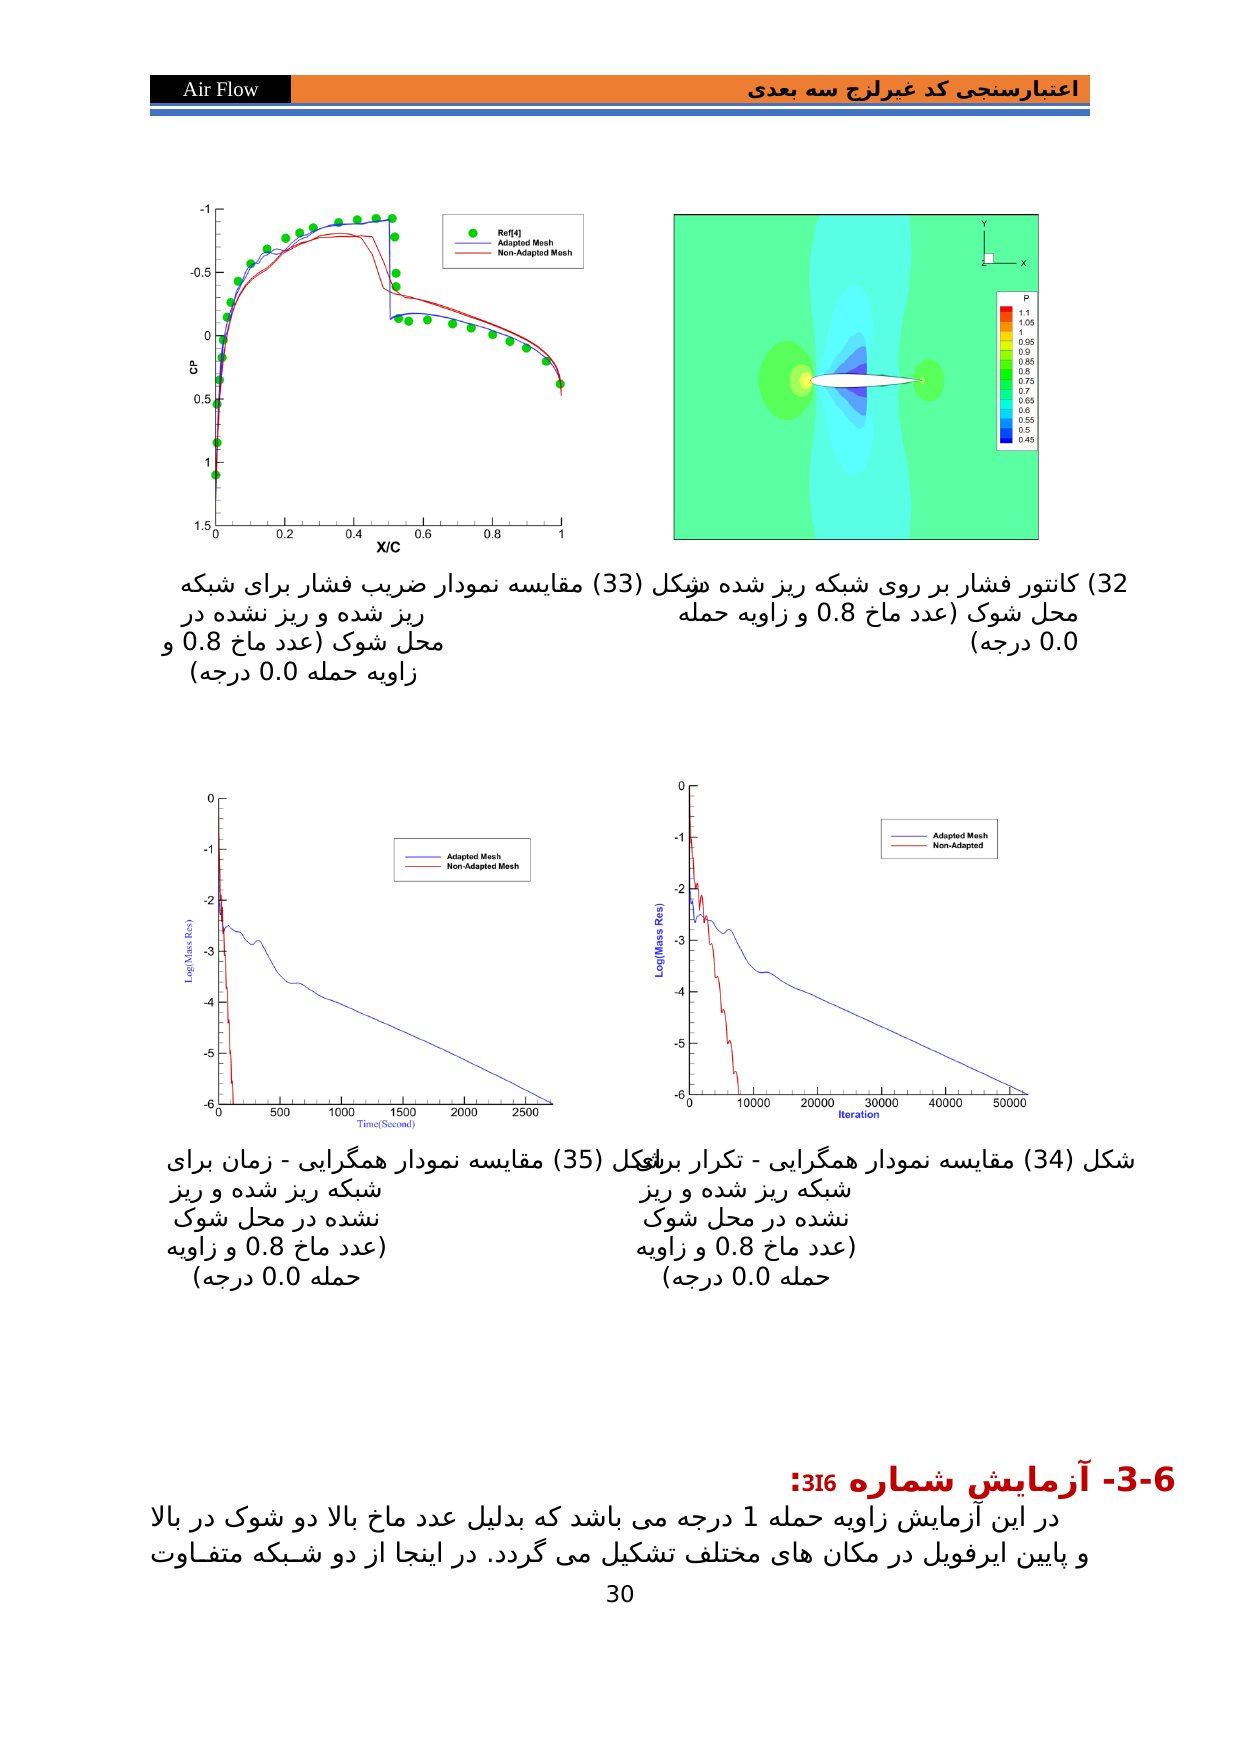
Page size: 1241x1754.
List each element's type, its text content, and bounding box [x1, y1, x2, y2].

picture [673, 214, 1039, 540]
table_header [150, 756, 619, 1145]
picture [166, 756, 603, 1141]
table_cell مقایسه نمودار همگرایی - تکرار برای شبکه ریز شده و ریز نشده در محل شوک (عدد ماخ 0.8 و زاویه حمله 0.0 درجه) [620, 1145, 1089, 1328]
table_cell مقایسه نمودار همگرایی - زمان برای شبکه ریز شده و ریز نشده در محل شوک (عدد ماخ 0.8 و زاویه حمله 0.0 درجه) [150, 1145, 619, 1328]
table_header [620, 756, 1089, 1145]
table_header [150, 189, 622, 569]
table_cell کانتور فشار بر روی شبکه ریز شده در محل شوک (عدد ماخ 0.8 و زاویه حمله 0.0 درجه) [623, 569, 1090, 723]
table_cell مقایسه نمودار ضریب فشار برای شبکه ریز شده و ریز نشده در محل شوک (عدد ماخ 0.8 و زاویه حمله 0.0 درجه) [150, 569, 622, 723]
picture [632, 763, 1076, 1134]
subtitle آزمایش شماره 3I6: [150, 1461, 1090, 1499]
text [150, 1501, 1090, 1569]
table_header [623, 189, 1090, 569]
picture [161, 189, 612, 566]
